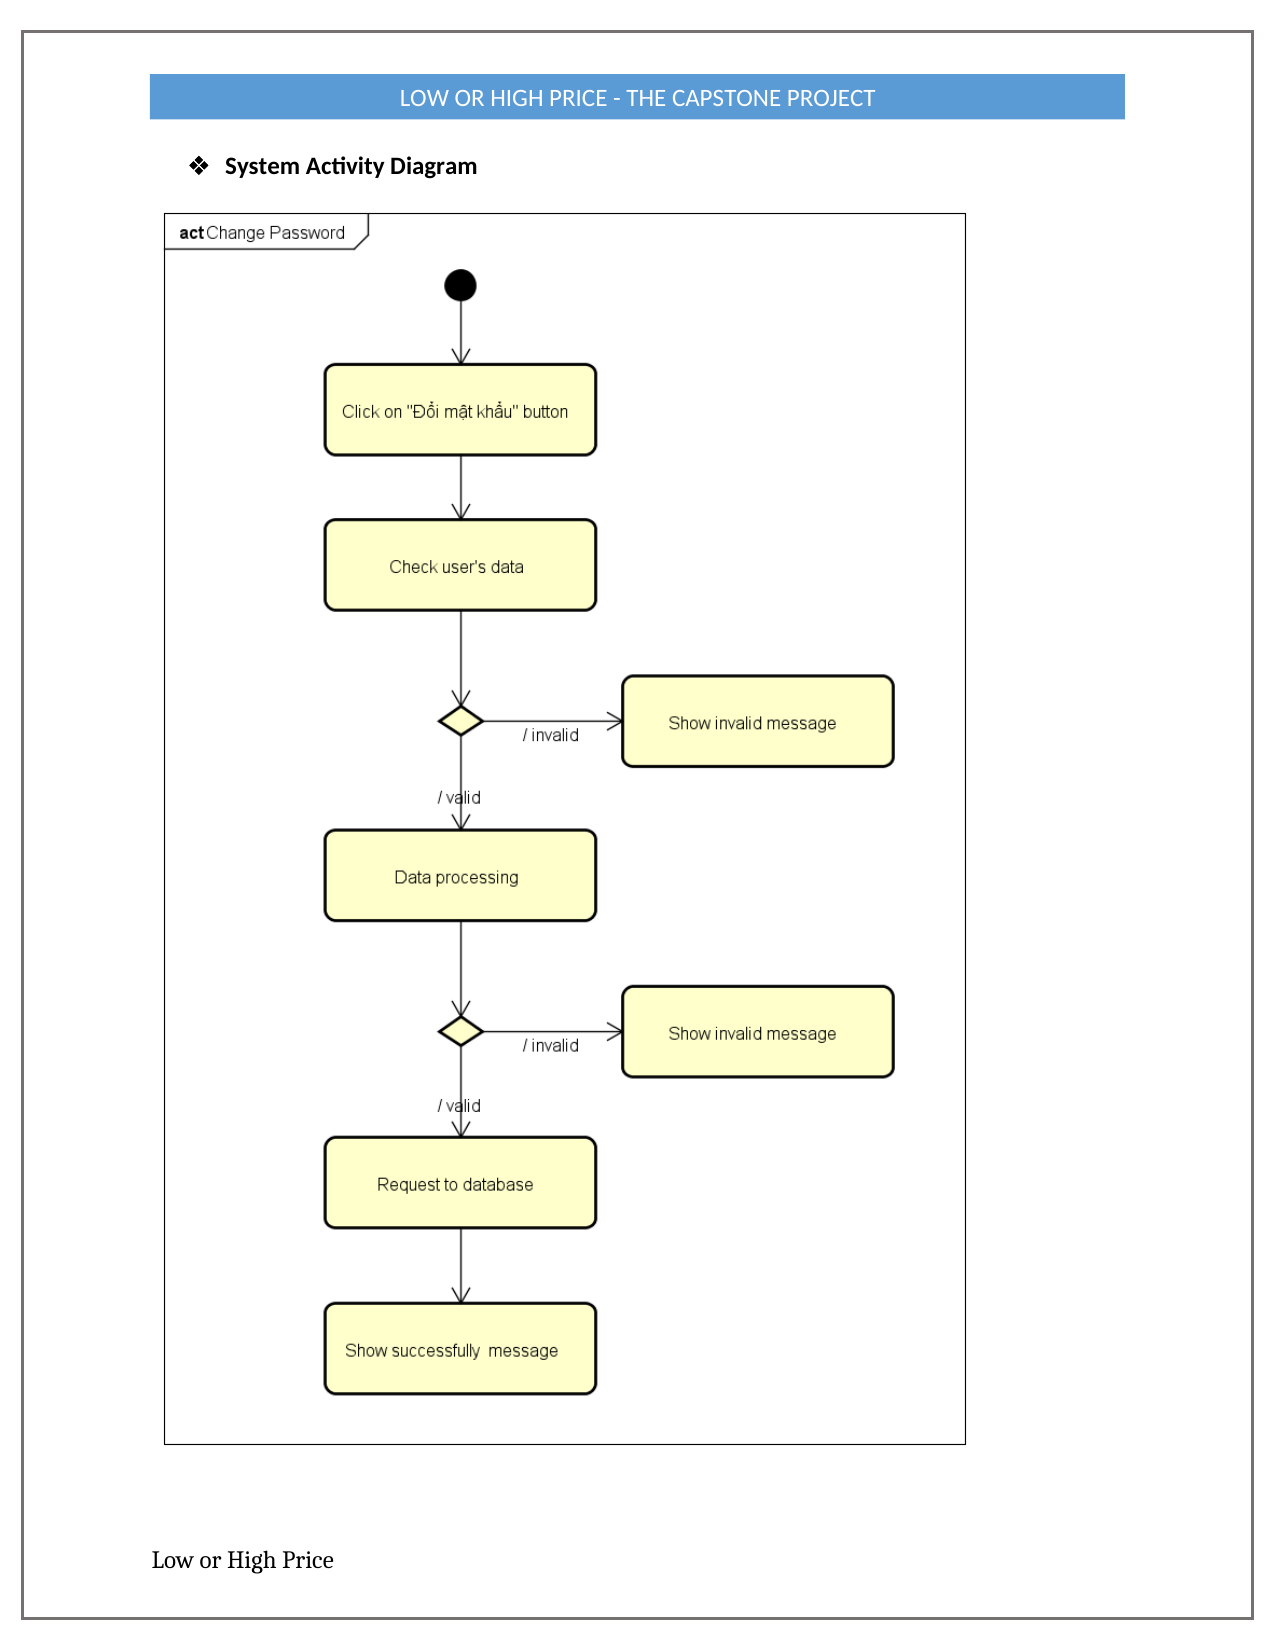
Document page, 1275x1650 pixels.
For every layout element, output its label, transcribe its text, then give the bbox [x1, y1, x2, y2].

list System Activity Diagram [187, 150, 1125, 181]
picture [150, 199, 979, 1458]
